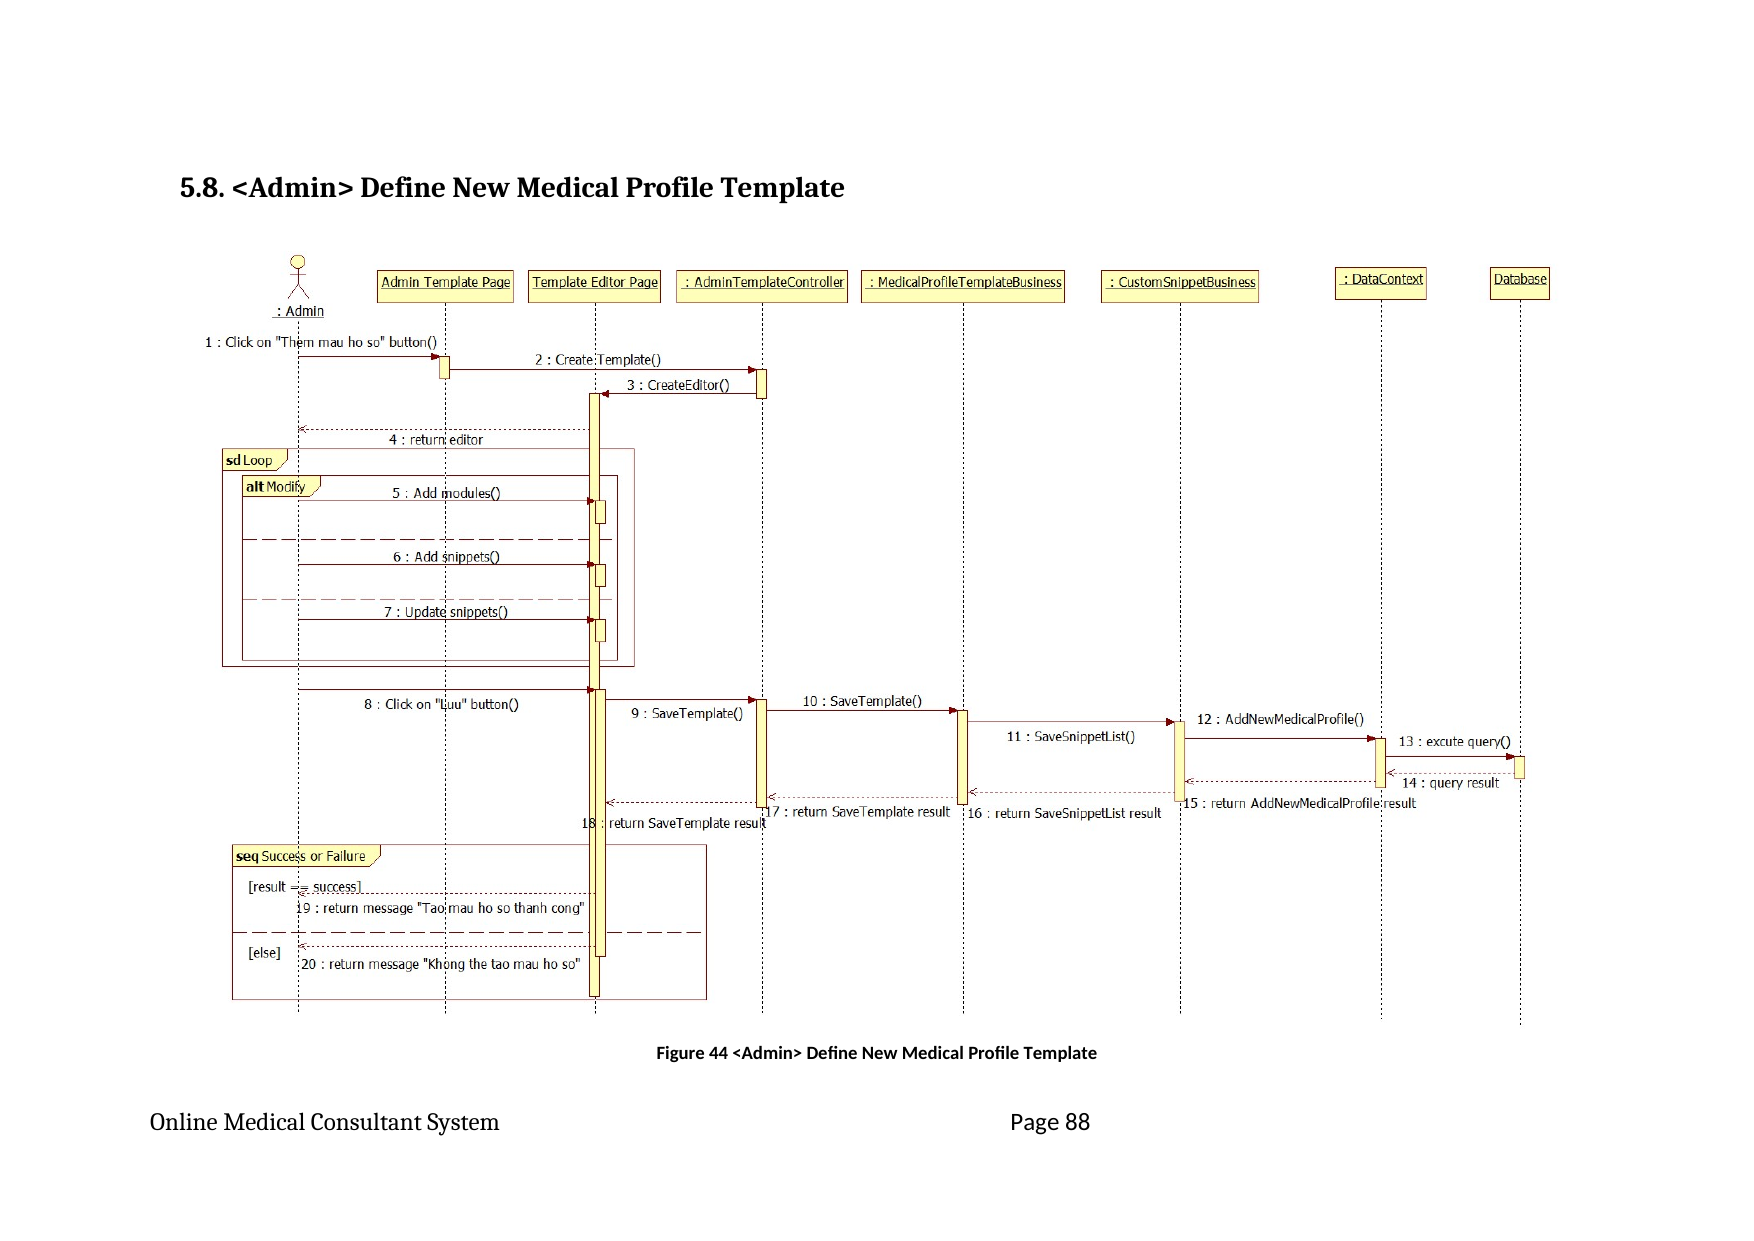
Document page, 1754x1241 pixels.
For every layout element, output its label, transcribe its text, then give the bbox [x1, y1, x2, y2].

subtitle <Admin> Define New Medical Profile Template [180, 171, 1604, 204]
picture [188, 237, 1566, 1042]
